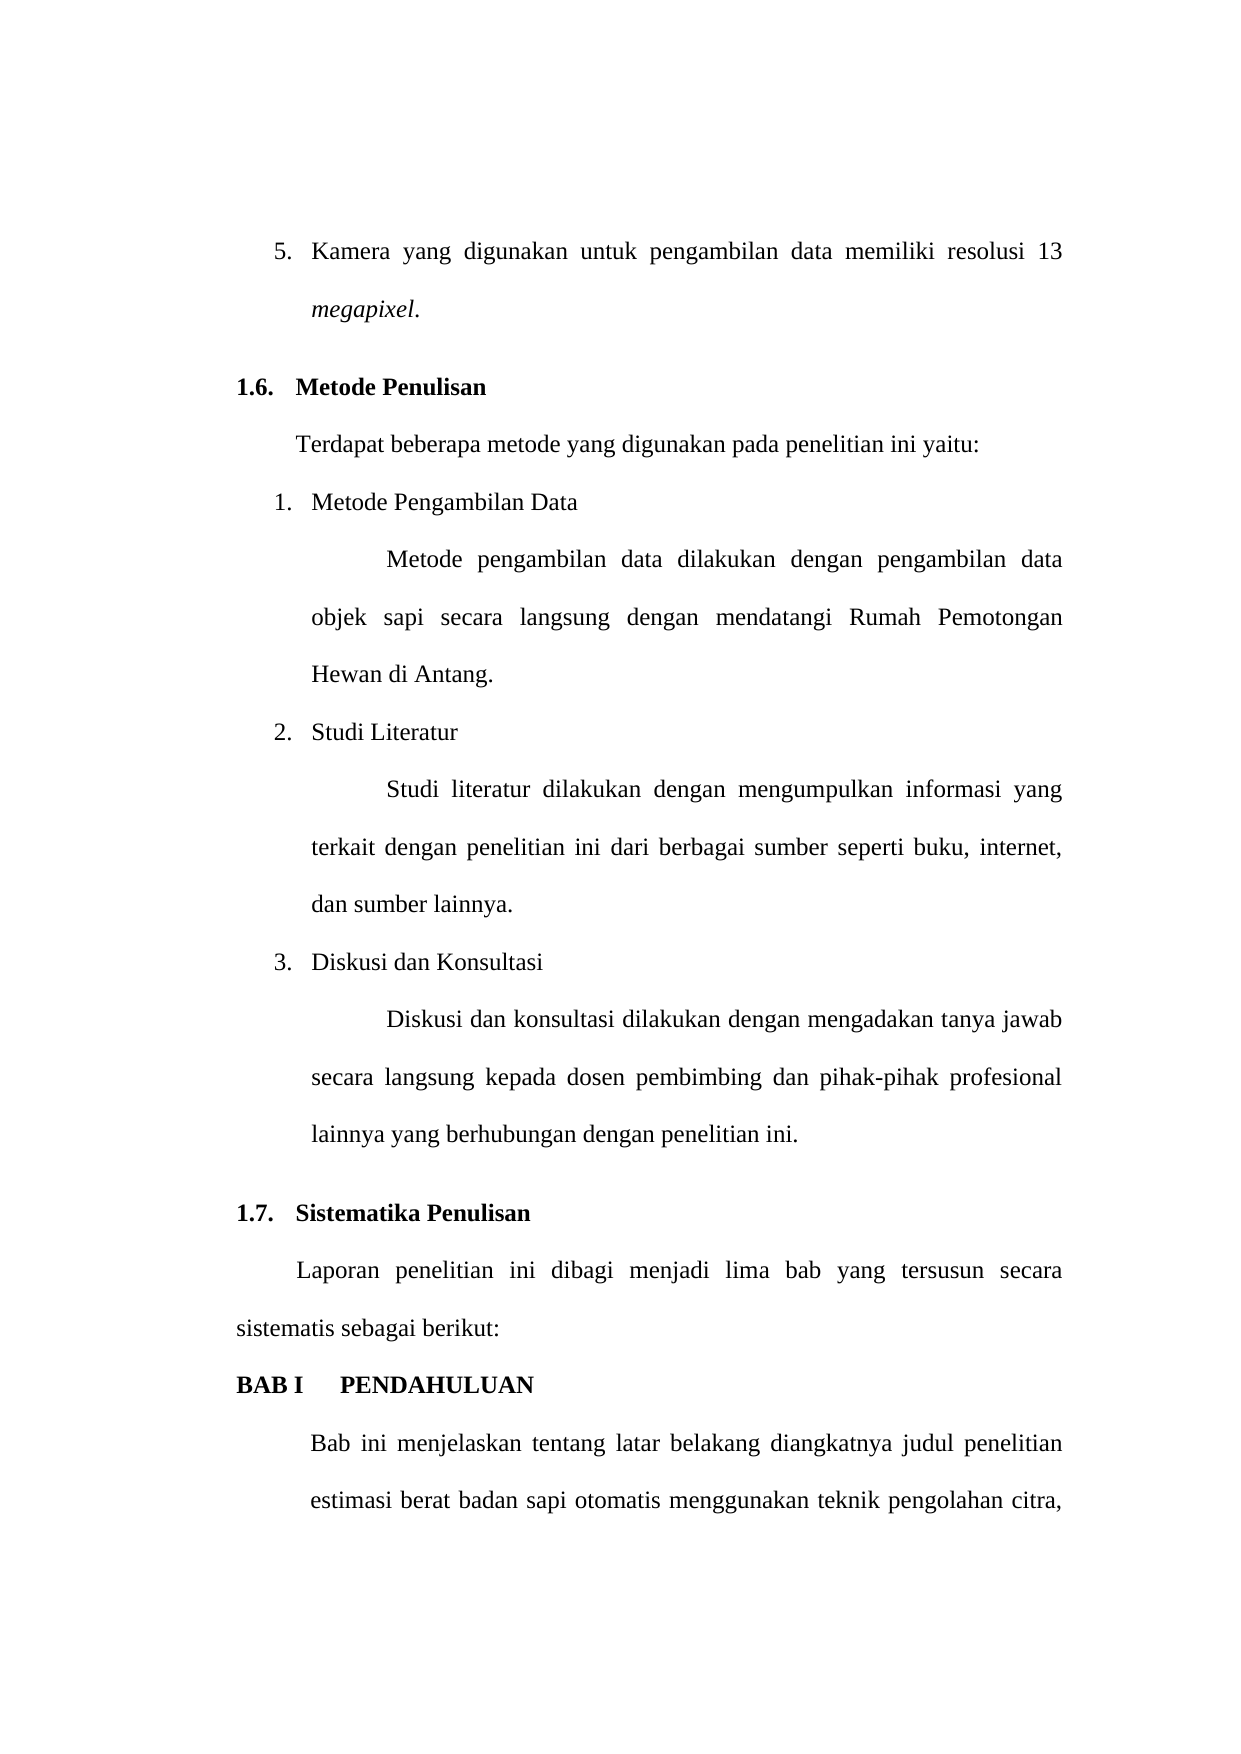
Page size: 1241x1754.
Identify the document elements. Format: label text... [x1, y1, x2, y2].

list Diskusi dan konsultasi dilakukan dengan mengadakan tanya jawab secara langsung kepada dosen pembimbing dan pihak-pihak profesional lainnya yang berhubungan dengan penelitian ini. [311, 1004, 1063, 1148]
list Diskusi dan Konsultasi [274, 947, 1063, 976]
list Studi Literatur [274, 717, 1063, 746]
list PENDAHULUAN [236, 1370, 1063, 1399]
list Metode pengambilan data dilakukan dengan pengambilan data objek sapi secara langsung dengan mendatangi Rumah Pemotongan Hewan di Antang. [311, 544, 1063, 688]
list Metode Pengambilan Data [274, 487, 1063, 516]
text Terdapat beberapa metode yang digunakan pada penelitian ini yaitu: [236, 429, 1063, 458]
subtitle Sistematika Penulisan [236, 1198, 1063, 1227]
list Studi literatur dilakukan dengan mengumpulkan informasi yang terkait dengan penelitian ini dari berbagai sumber seperti buku, internet, dan sumber lainnya. [311, 774, 1063, 918]
text Laporan penelitian ini dibagi menjadi lima bab yang tersusun secara sistematis sebagai berikut: [236, 1255, 1063, 1342]
subtitle Metode Penulisan [236, 372, 1063, 401]
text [310, 1428, 1063, 1514]
list Kamera yang digunakan untuk pengambilan data memiliki resolusi 13 megapixel. [274, 236, 1063, 322]
